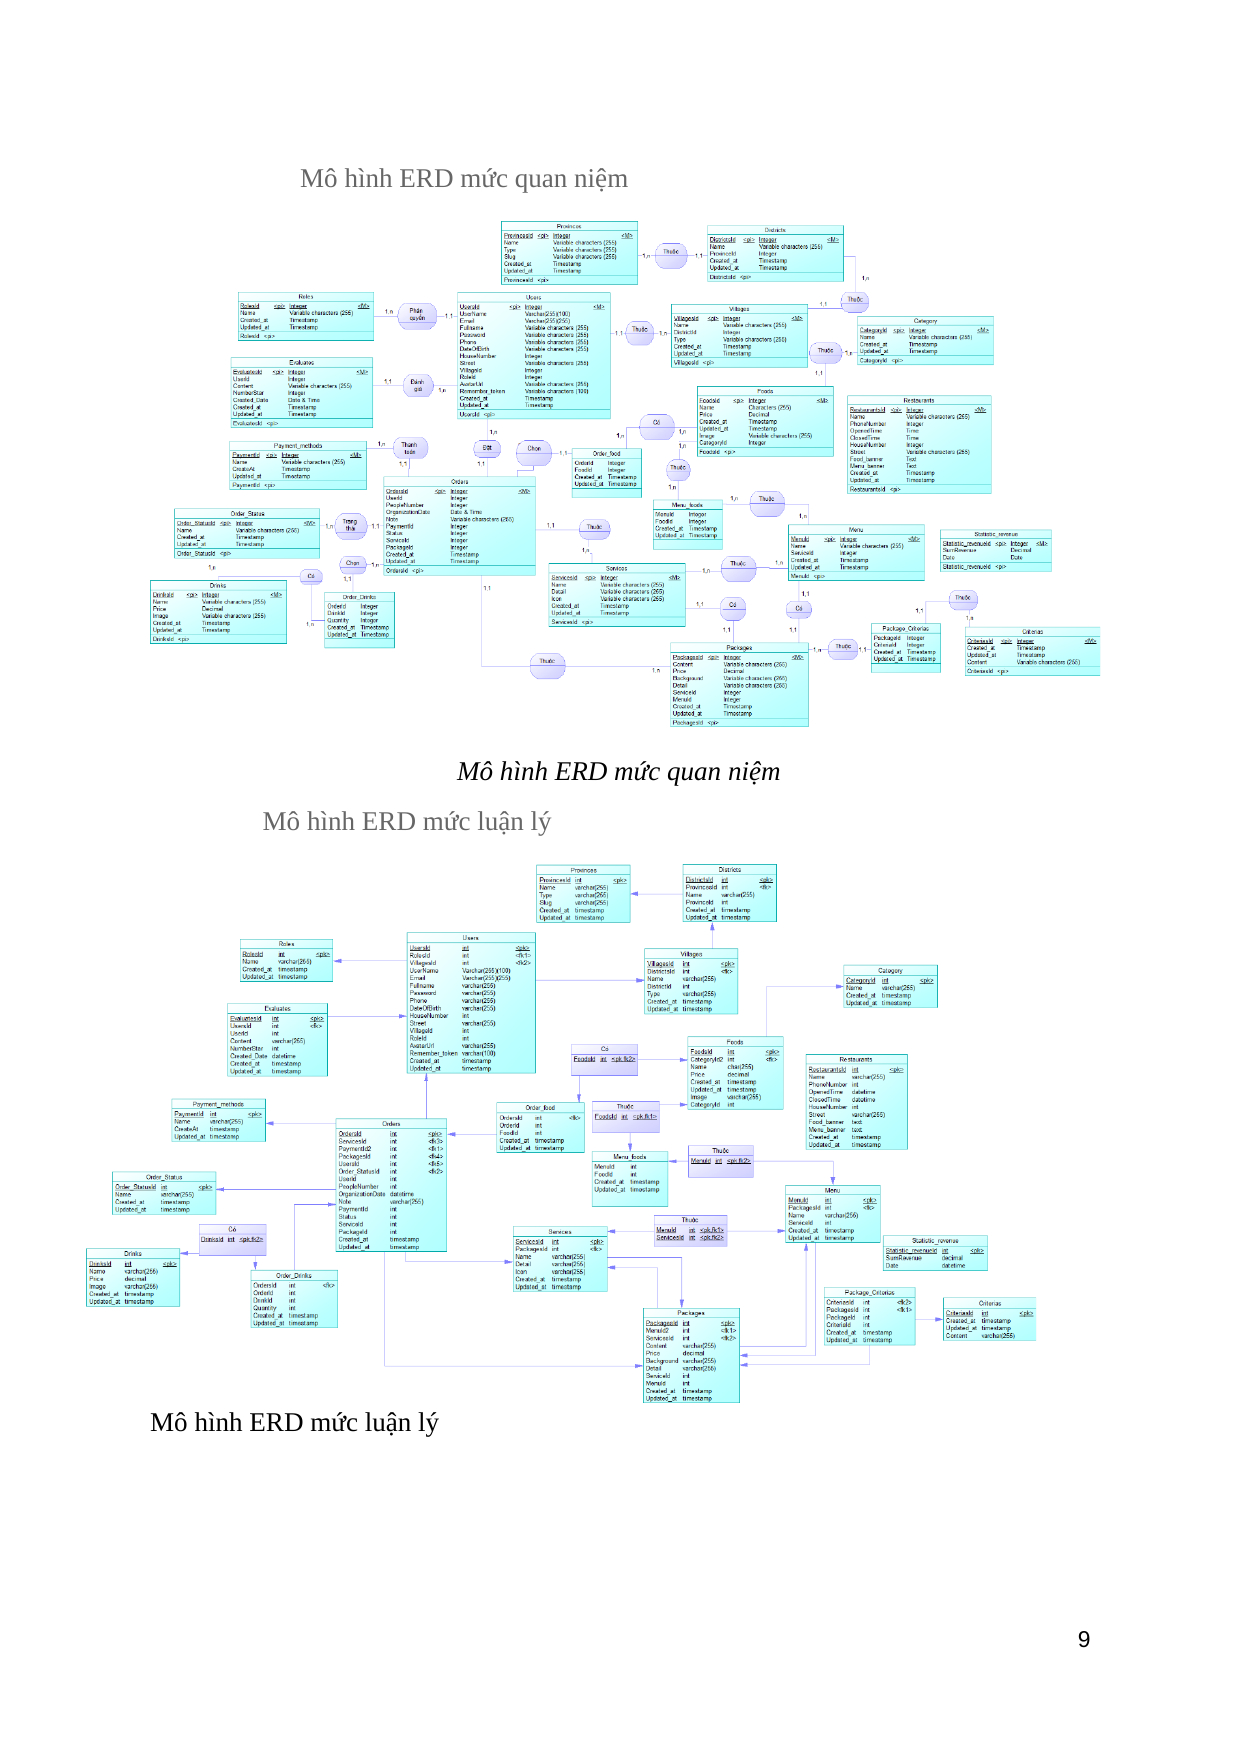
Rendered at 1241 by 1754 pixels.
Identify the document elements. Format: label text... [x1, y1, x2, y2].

text Mô hình ERD mức quan niệm [150, 755, 1090, 786]
subtitle Mô hình ERD mức luận lý [262, 805, 1090, 836]
picture [150, 221, 1100, 727]
subtitle Mô hình ERD mức quan niệm [300, 162, 1090, 194]
text Mô hình ERD mức luận lý [150, 1406, 1090, 1437]
picture [86, 864, 1037, 1403]
